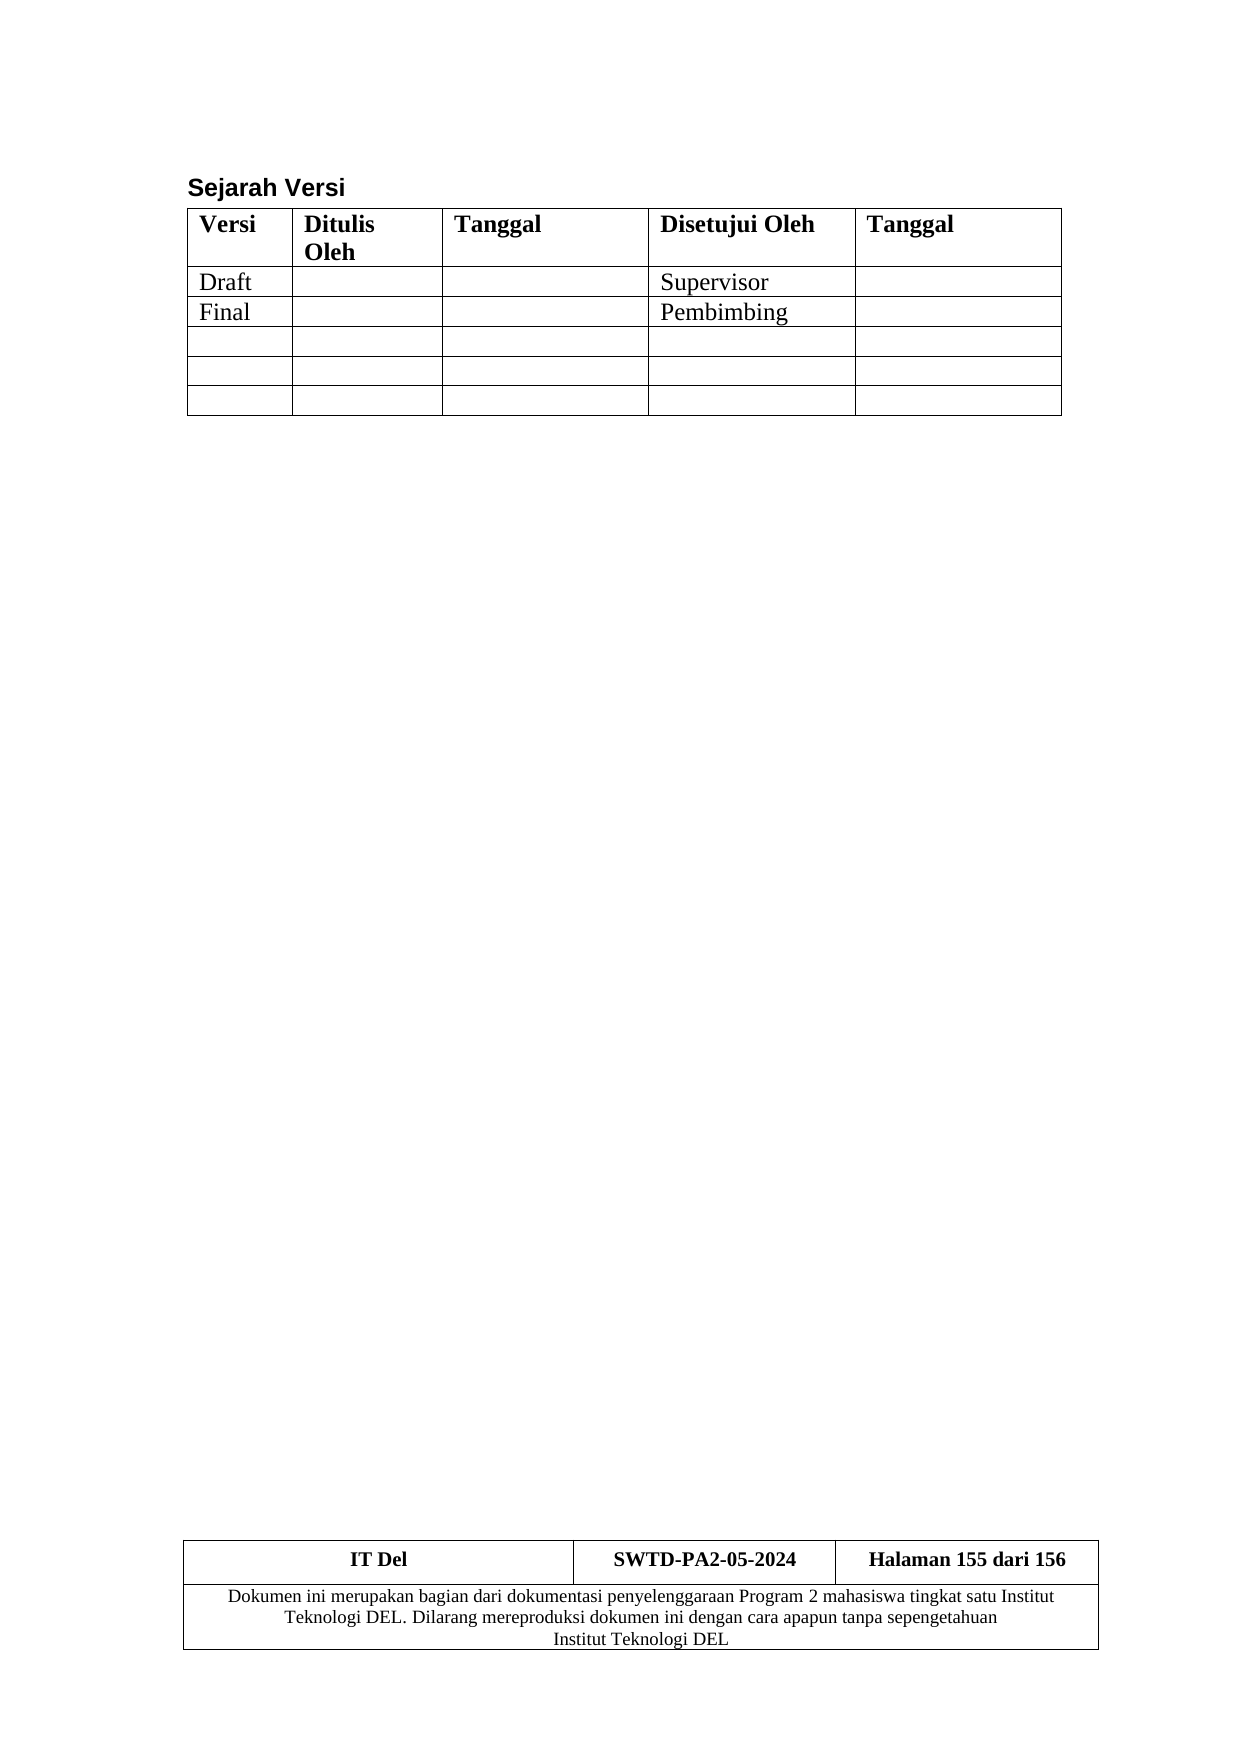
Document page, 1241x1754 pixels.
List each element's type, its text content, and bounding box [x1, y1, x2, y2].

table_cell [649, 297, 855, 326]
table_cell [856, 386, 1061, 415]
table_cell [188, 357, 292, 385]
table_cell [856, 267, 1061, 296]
subtitle Sejarah Versi [187, 173, 1092, 201]
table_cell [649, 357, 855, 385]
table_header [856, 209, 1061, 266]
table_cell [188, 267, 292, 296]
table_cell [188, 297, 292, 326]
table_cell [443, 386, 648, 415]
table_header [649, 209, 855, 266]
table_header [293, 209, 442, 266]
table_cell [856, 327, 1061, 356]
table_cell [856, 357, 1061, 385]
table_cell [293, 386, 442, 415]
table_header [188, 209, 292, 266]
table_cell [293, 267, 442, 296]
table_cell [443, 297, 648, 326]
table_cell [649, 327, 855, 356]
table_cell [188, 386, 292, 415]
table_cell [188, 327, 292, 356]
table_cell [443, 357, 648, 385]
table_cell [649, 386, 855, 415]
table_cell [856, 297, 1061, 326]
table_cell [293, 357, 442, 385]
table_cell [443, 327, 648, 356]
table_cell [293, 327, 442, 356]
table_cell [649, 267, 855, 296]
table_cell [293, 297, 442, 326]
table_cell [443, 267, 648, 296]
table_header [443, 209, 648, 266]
